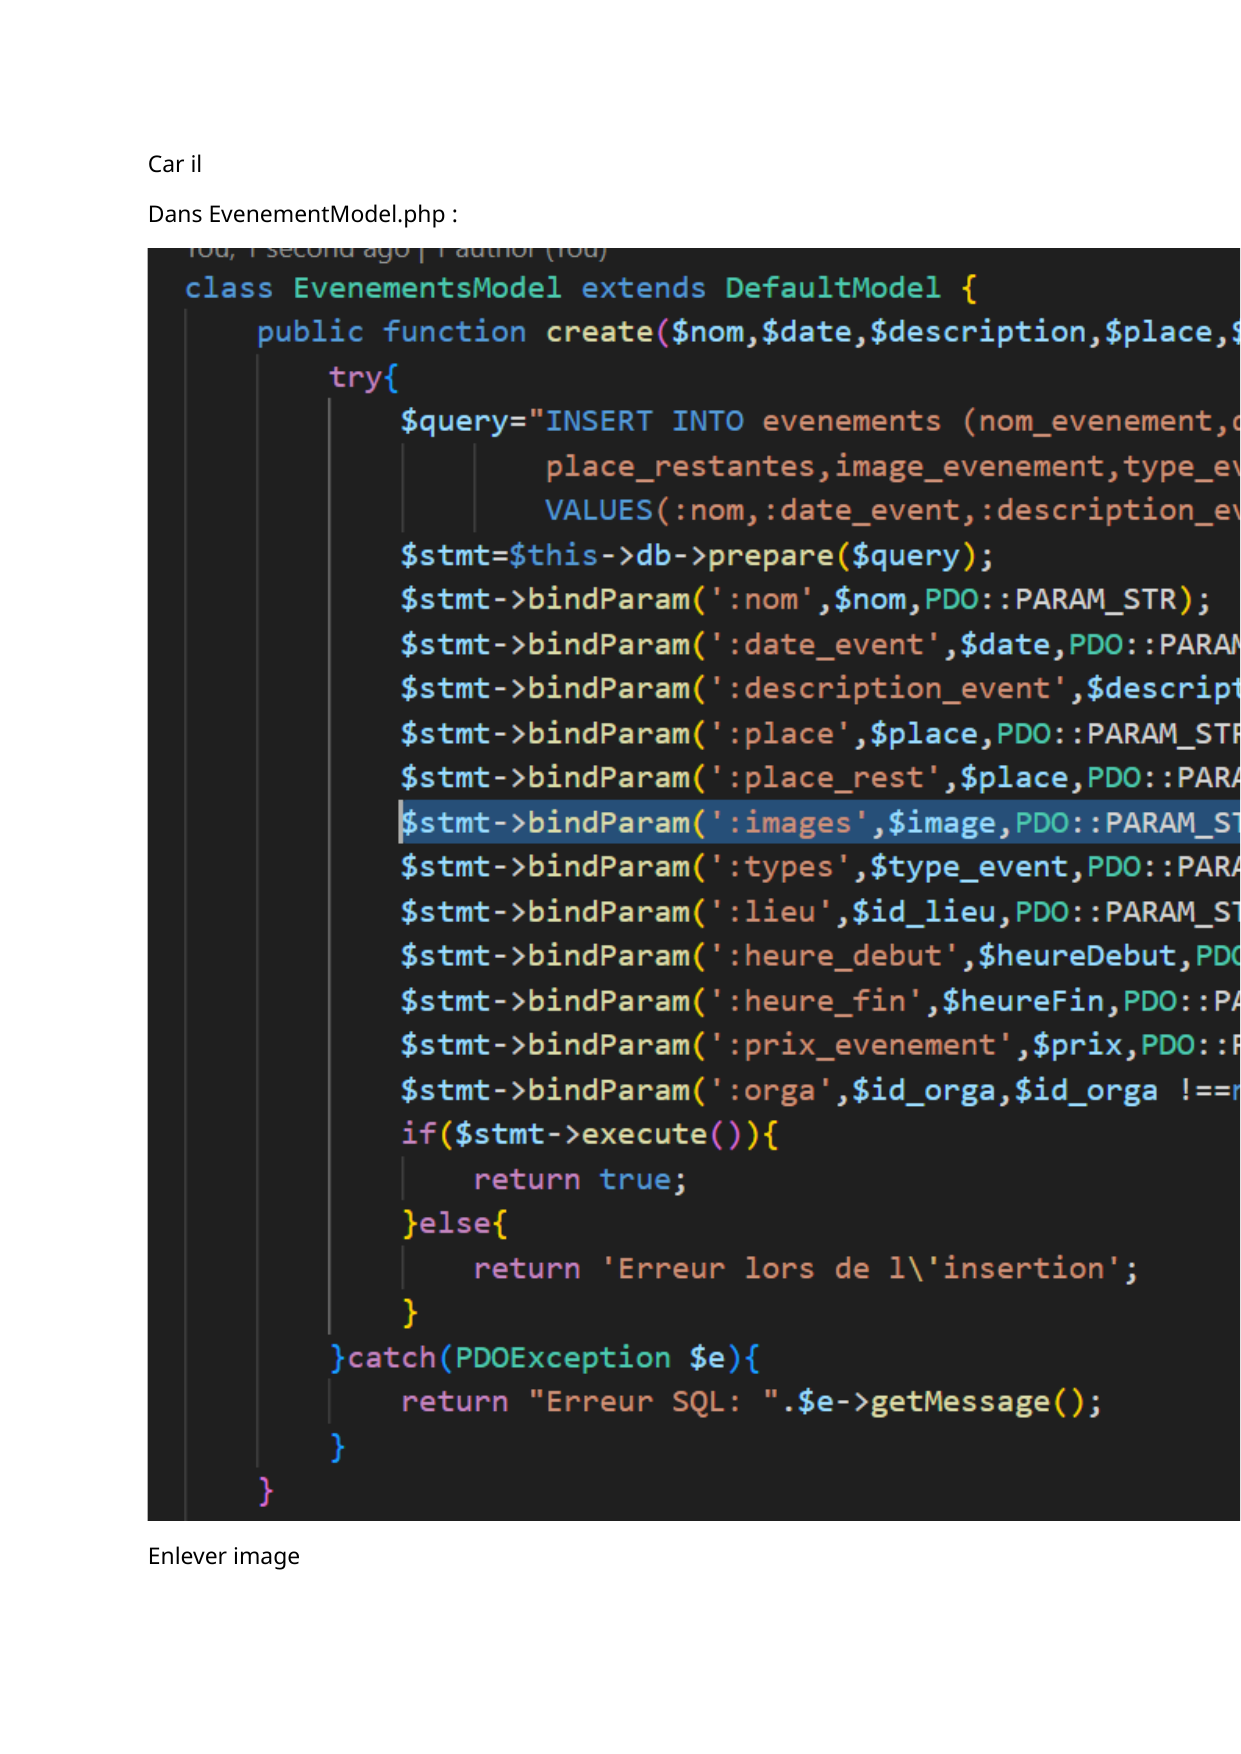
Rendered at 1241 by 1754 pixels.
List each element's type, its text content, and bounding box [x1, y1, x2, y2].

picture [147, 248, 1241, 1521]
text Car il [148, 148, 1093, 179]
text Dans EvenementModel.php : [148, 198, 1093, 229]
text Enlever image [148, 1540, 1093, 1571]
